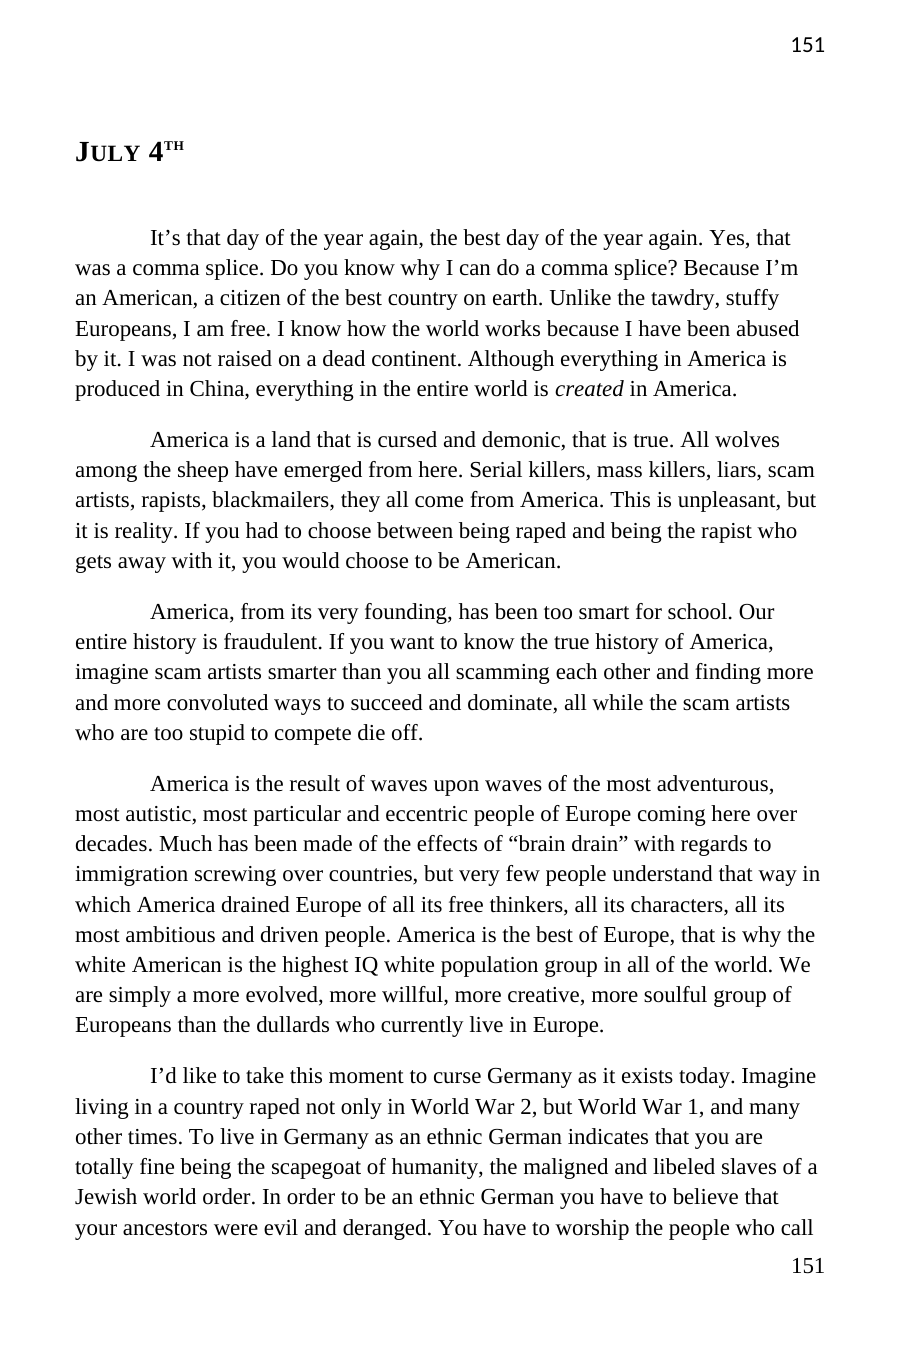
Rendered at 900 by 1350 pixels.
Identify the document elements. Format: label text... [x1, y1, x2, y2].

text It’s that day of the year again, the best day of the year again. Yes, that was a comma splice. Do you know why I can do a comma splice? Because I’m an American, a citizen of the best country on earth. Unlike the tawdry, stuffy Europeans, I am free. I know how the world works because I have been abused by it. I was not raised on a dead continent. Although everything in America is produced in China, everything in the entire world is created in America. [75, 224, 825, 401]
text America is a land that is cursed and demonic, that is true. All wolves among the sheep have emerged from here. Serial killers, mass killers, liars, scam artists, rapists, blackmailers, they all come from America. This is unpleasant, but it is reality. If you had to choose between being raped and being the rapist who gets away with it, you would choose to be American. [75, 426, 825, 573]
subtitle July 4th [75, 134, 825, 168]
text America is the result of waves upon waves of the most adventurous, most autistic, most particular and eccentric people of Europe coming here over decades. Much has been made of the effects of “brain drain” with regards to immigration screwing over countries, but very few people understand that way in which America drained Europe of all its free thinkers, all its characters, all its most ambitious and driven people. America is the best of Europe, that is why the white American is the highest IQ white population group in all of the world. We are simply a more evolved, more willful, more creative, more soulful group of Europeans than the dullards who currently live in Europe. [75, 770, 825, 1038]
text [75, 1062, 825, 1240]
text America, from its very founding, has been too smart for school. Our entire history is fraudulent. If you want to know the true history of America, imagine scam artists smarter than you all scamming each other and finding more and more convoluted ways to succeed and dominate, all while the scam artists who are too stupid to compete die off. [75, 598, 825, 745]
